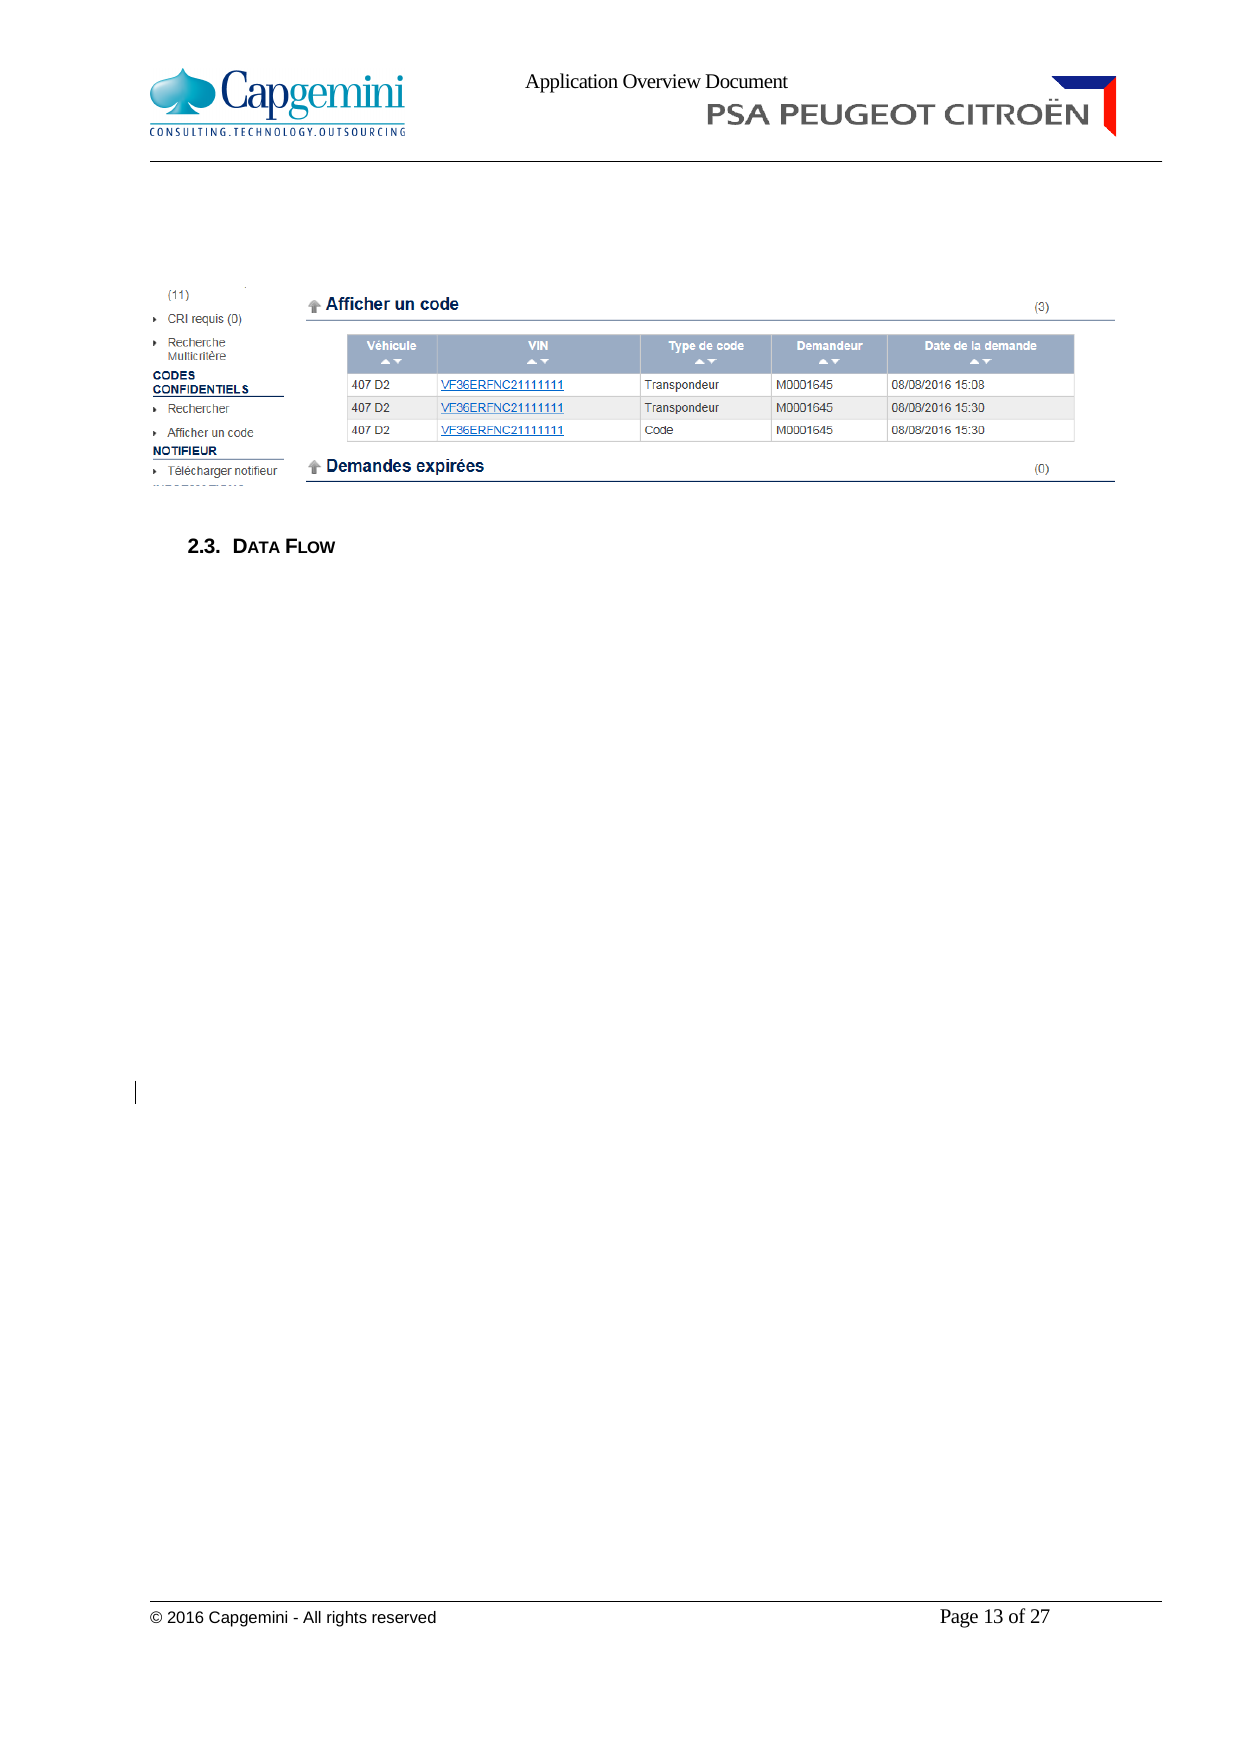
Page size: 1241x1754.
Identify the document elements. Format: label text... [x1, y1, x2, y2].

picture [150, 68, 405, 136]
picture [709, 76, 717, 87]
picture [150, 287, 1125, 486]
subtitle Flow [187, 534, 1012, 558]
picture [707, 76, 1117, 138]
